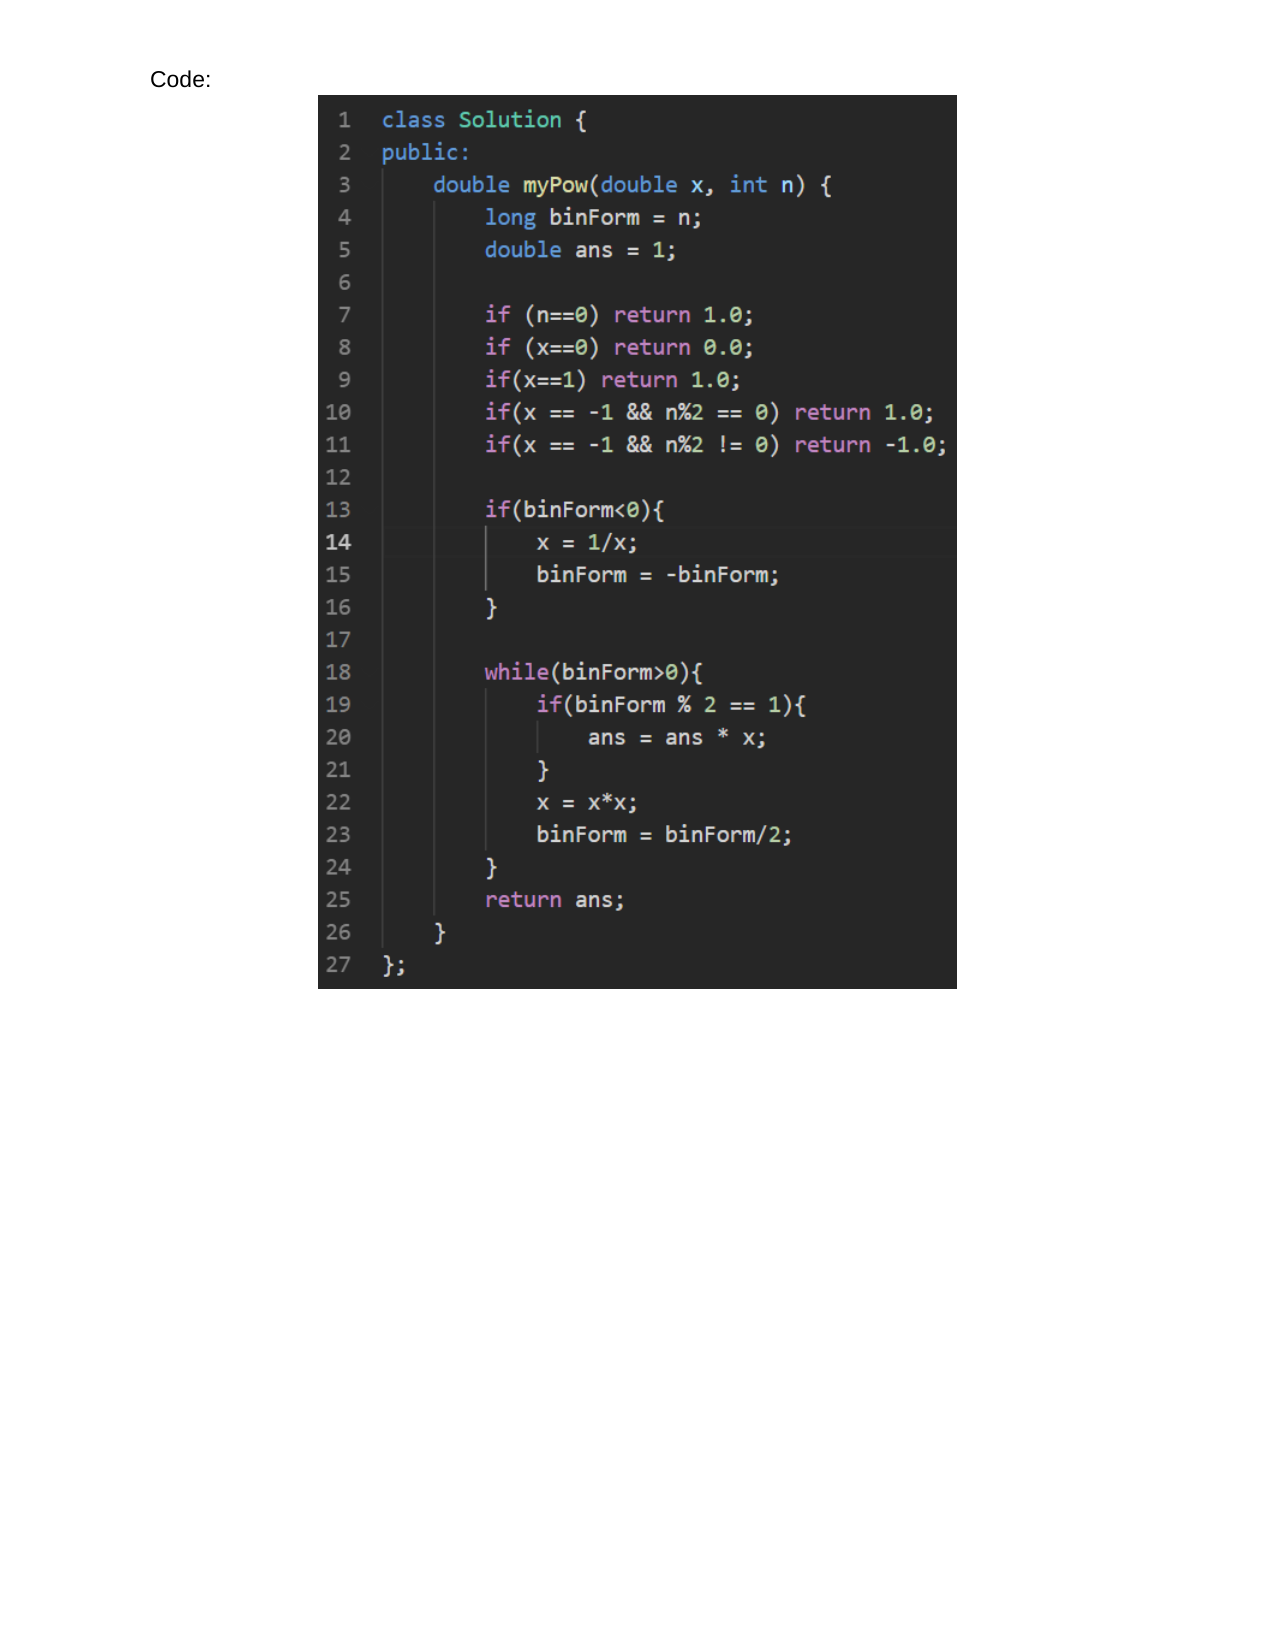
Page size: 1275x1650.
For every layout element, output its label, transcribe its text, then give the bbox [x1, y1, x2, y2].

text Code: [150, 66, 1125, 92]
picture [318, 95, 957, 989]
